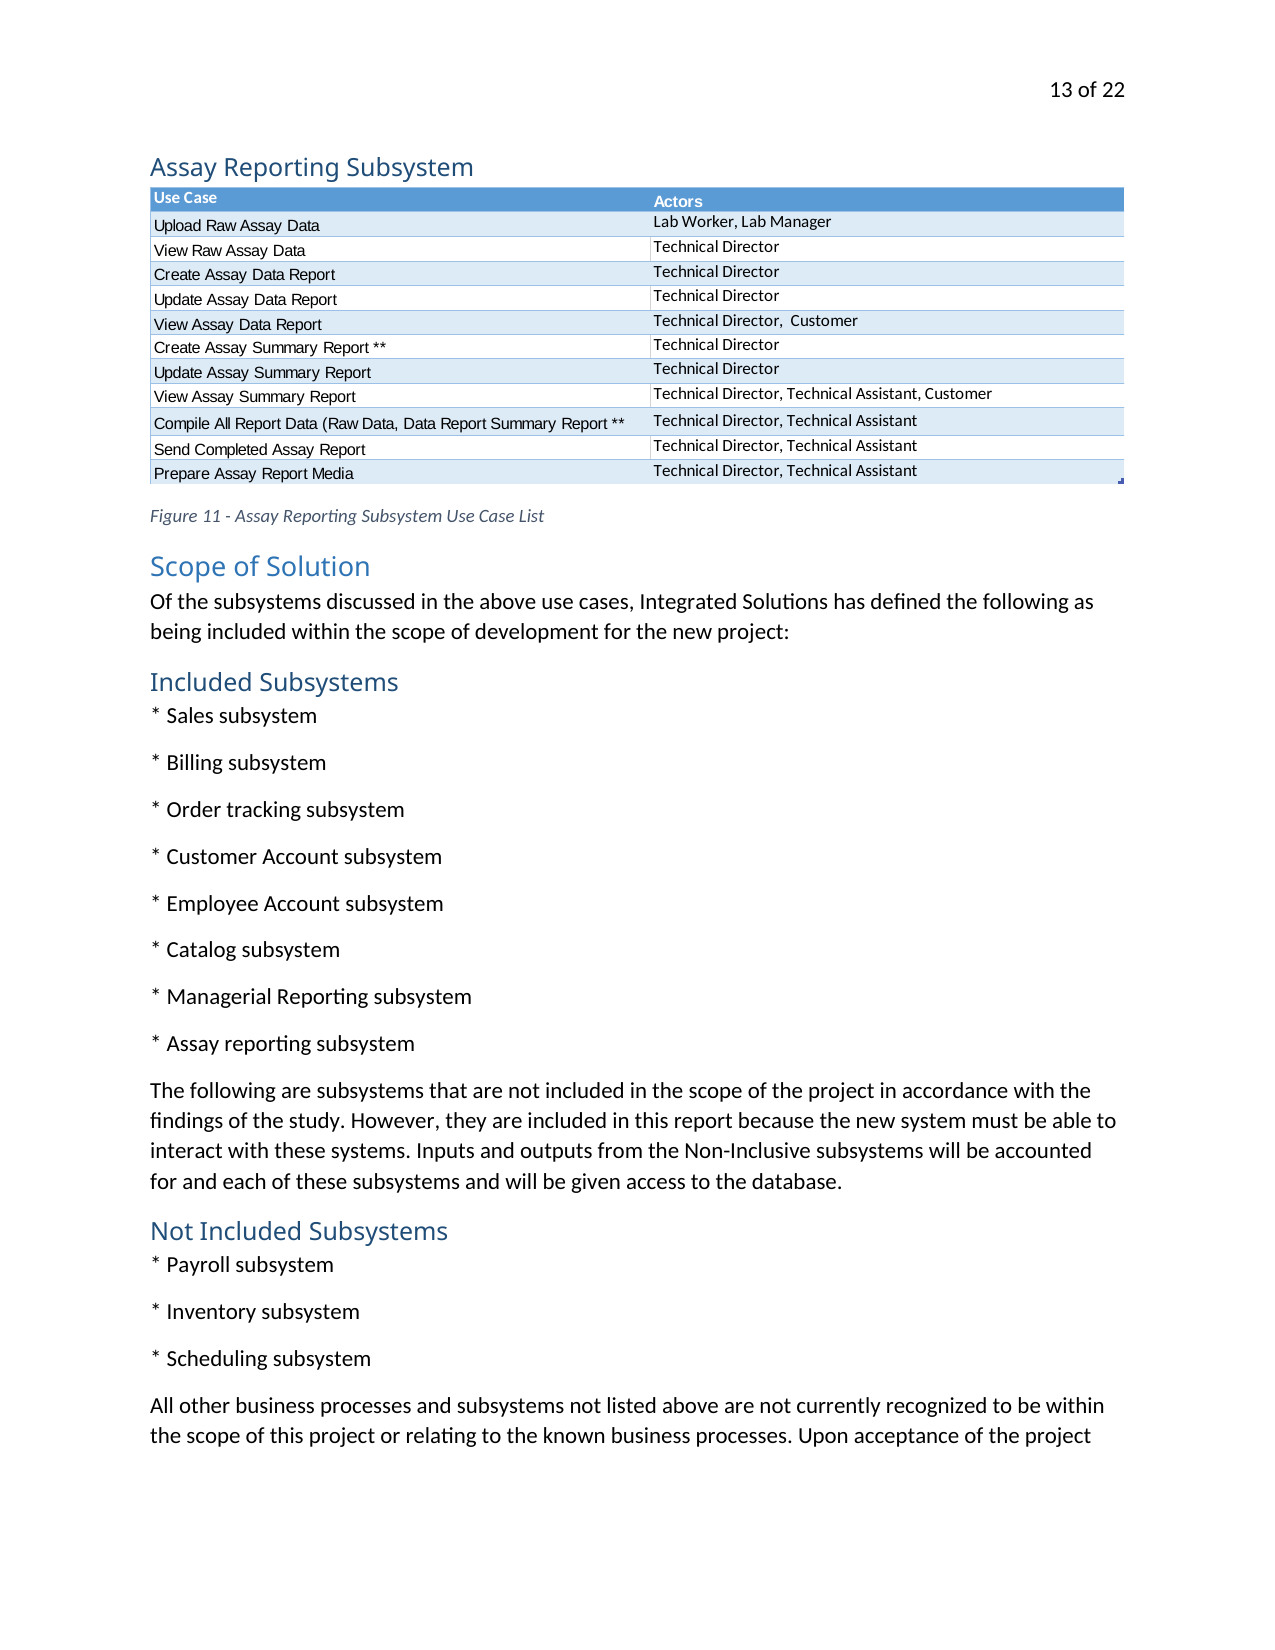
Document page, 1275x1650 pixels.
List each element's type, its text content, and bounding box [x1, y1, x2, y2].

text * Billing subsystem [150, 748, 1125, 776]
text * Customer Account subsystem [150, 842, 1125, 870]
subtitle Assay Reporting Subsystem [150, 150, 1125, 184]
text * Managerial Reporting subsystem [150, 982, 1125, 1010]
subtitle Scope of Solution [150, 547, 1125, 584]
text Of the subsystems discussed in the above use cases, Integrated Solutions has defined the following as being included within the scope of development for the new project: [150, 587, 1125, 646]
text The following are subsystems that are not included in the scope of the project in accordance with the findings of the study. However, they are included in this report because the new system must be able to interact with these systems. Inputs and outputs from the Non-Inclusive subsystems will be accounted for and each of these subsystems and will be given access to the database. [150, 1076, 1125, 1195]
text * Catalog subsystem [150, 936, 1125, 963]
subtitle Not Included Subsystems [150, 1214, 1125, 1248]
subtitle Included Subsystems [150, 664, 1125, 698]
text * Order tracking subsystem [150, 795, 1125, 823]
text * Employee Account subsystem [150, 889, 1125, 917]
text * Sales subsystem [150, 701, 1125, 729]
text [150, 1391, 1125, 1449]
text * Inventory subsystem [150, 1297, 1125, 1325]
text * Payroll subsystem [150, 1250, 1125, 1278]
text * Assay reporting subsystem [150, 1029, 1125, 1057]
text * Scheduling subsystem [150, 1344, 1125, 1372]
